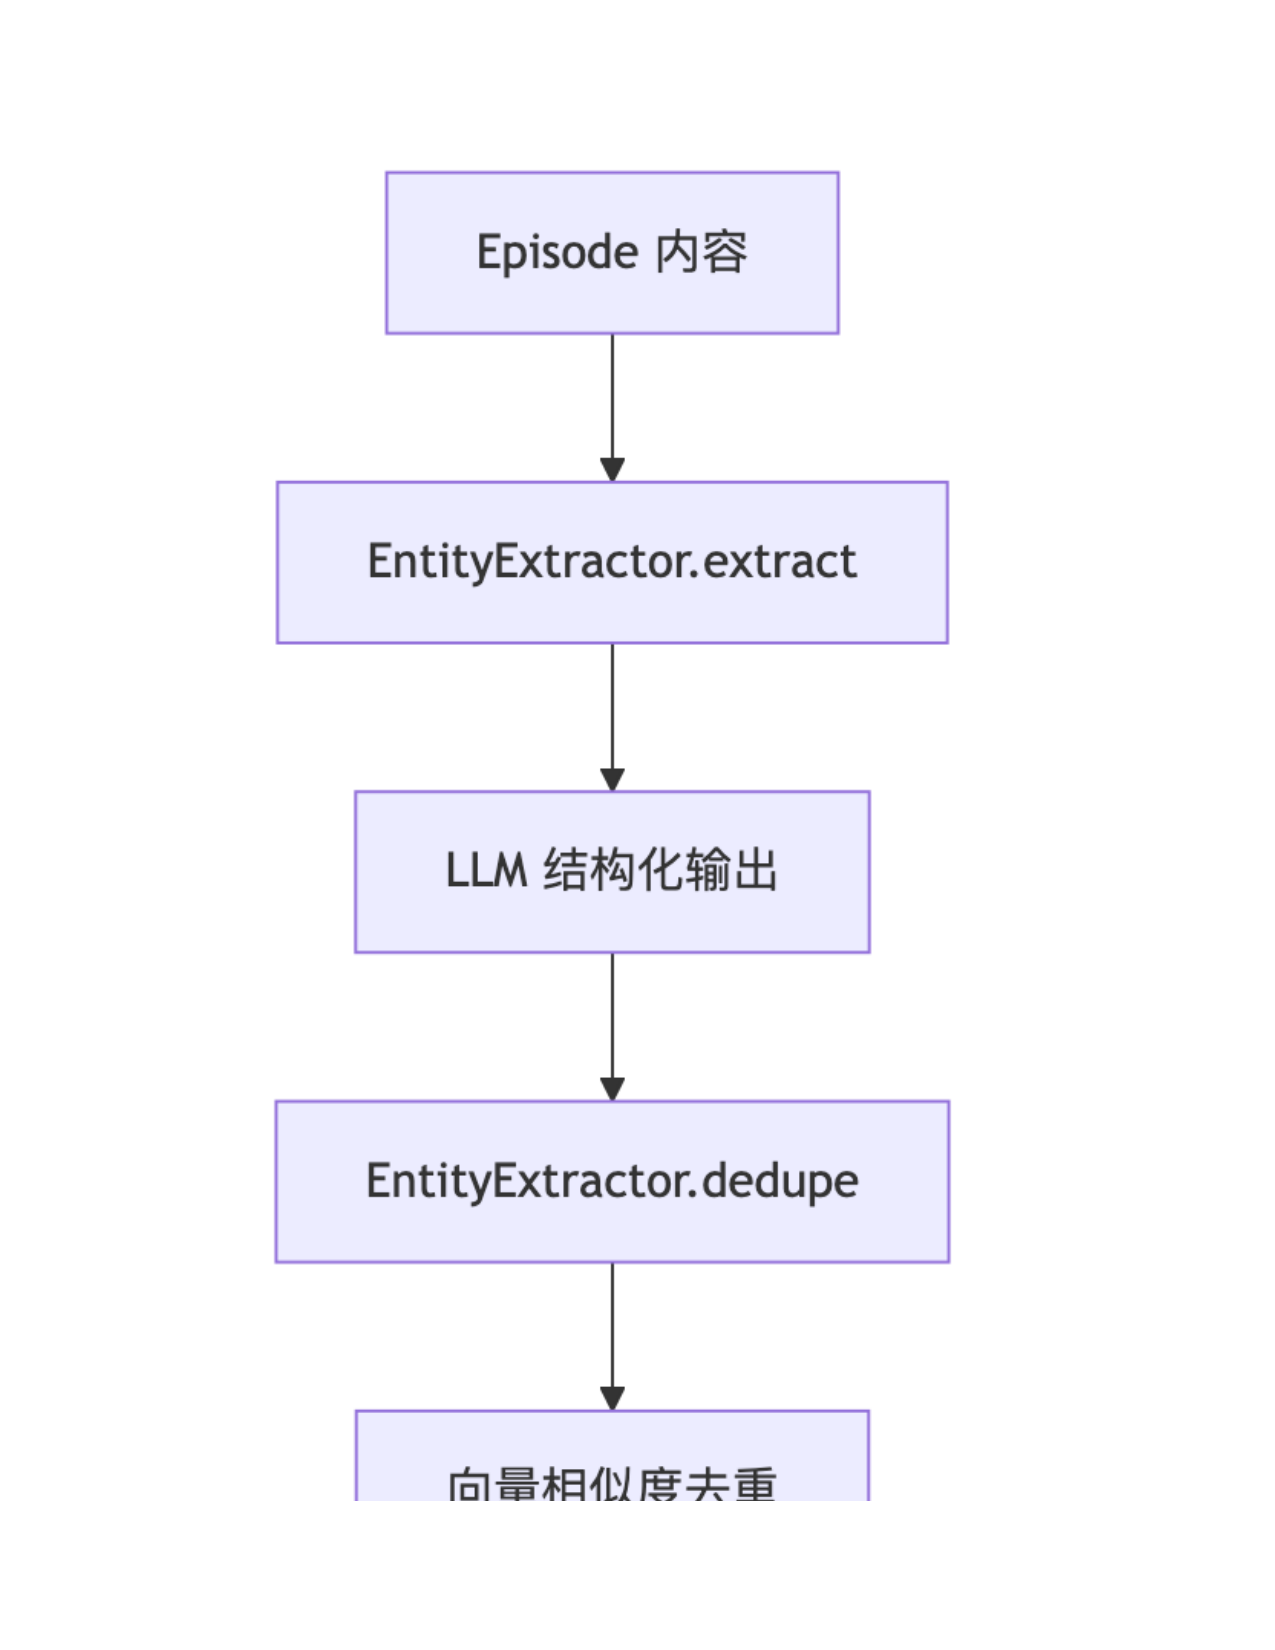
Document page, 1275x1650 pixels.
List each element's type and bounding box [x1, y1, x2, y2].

picture [187, 150, 1063, 1501]
